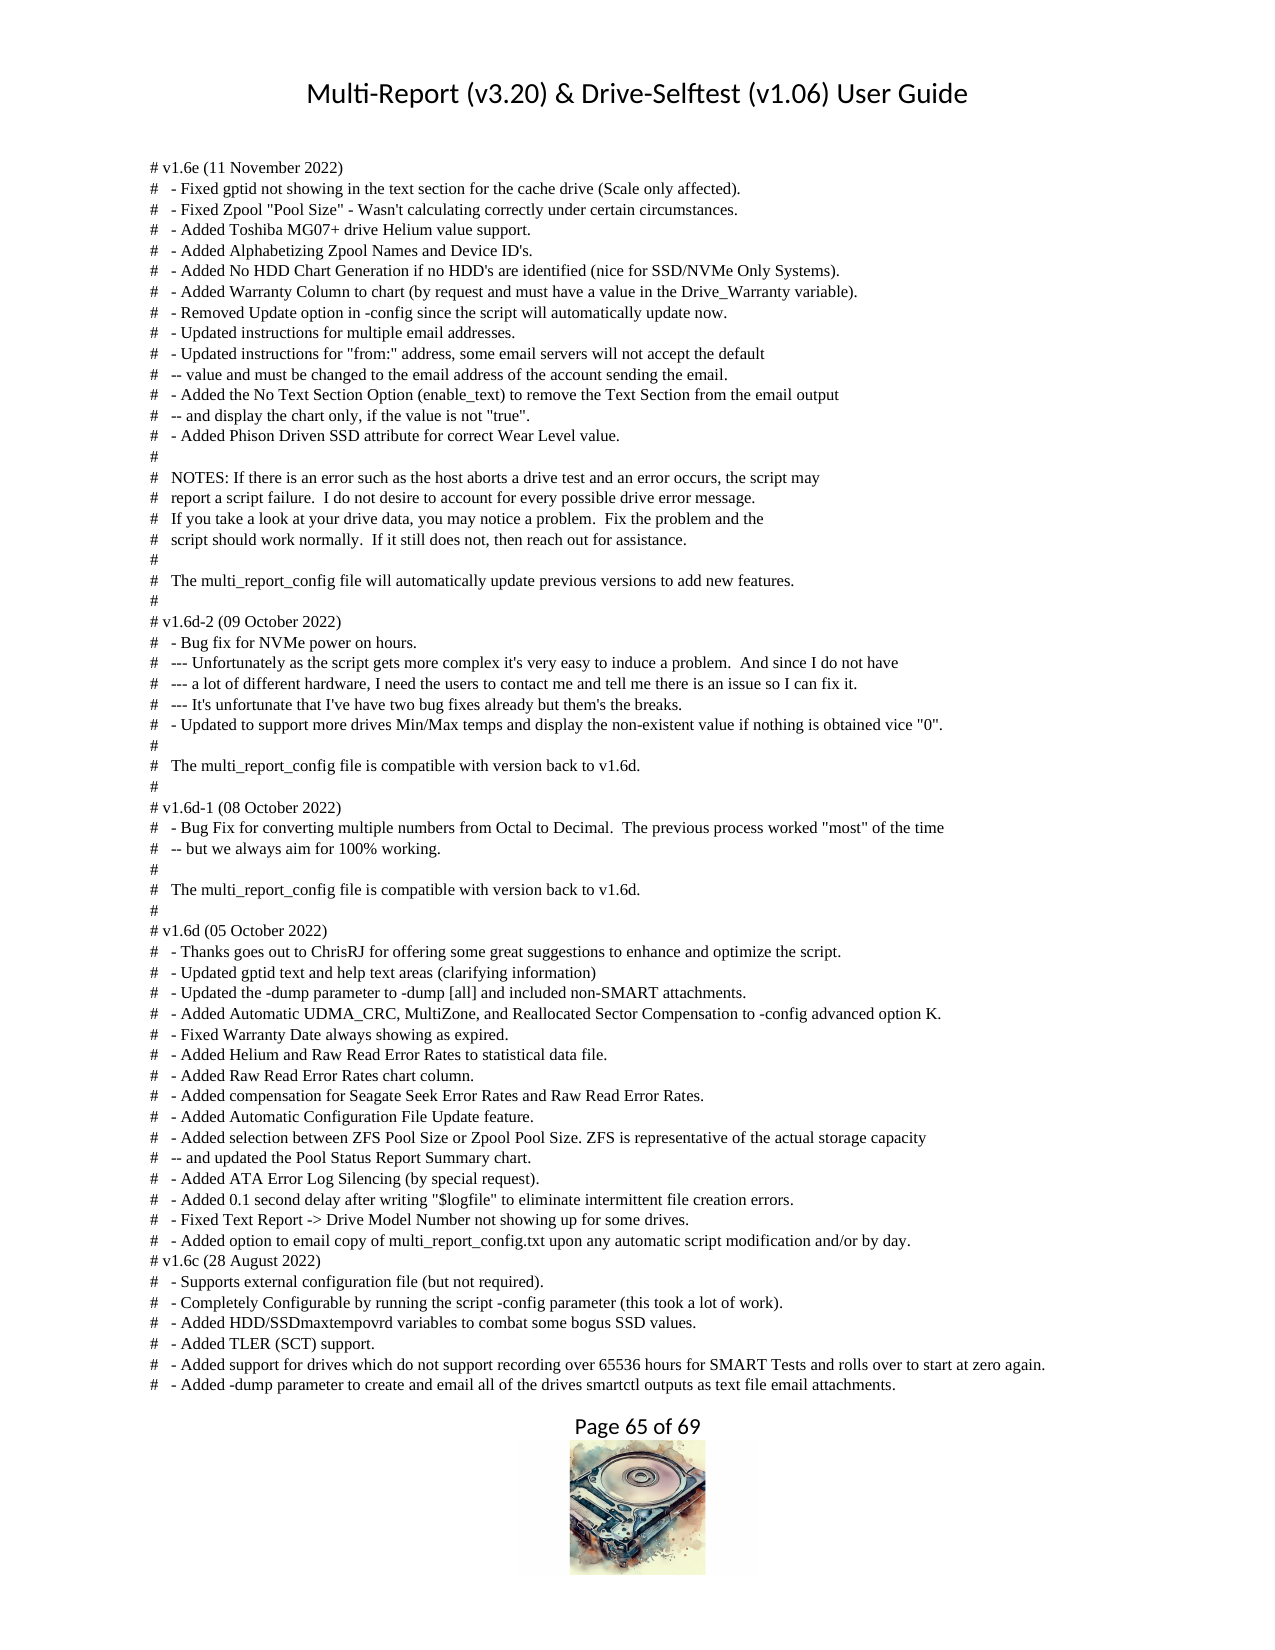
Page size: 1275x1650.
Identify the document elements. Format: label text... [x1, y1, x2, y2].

text # - Updated the -dump parameter to -dump [all] and included non-SMART attachments. [150, 983, 1125, 1002]
text # - Added Automatic Configuration File Update feature. [150, 1107, 1125, 1126]
text # [150, 447, 1125, 466]
text # - Added -dump parameter to create and email all of the drives smartctl outputs as text file email attachments. [150, 1375, 1125, 1394]
text # v1.6d (05 October 2022) [150, 921, 1125, 940]
text # v1.6e (11 November 2022) [150, 158, 1125, 177]
text # - Added TLER (SCT) support. [150, 1334, 1125, 1353]
text # v1.6d-2 (09 October 2022) [150, 612, 1125, 631]
text # - Fixed gptid not showing in the text section for the cache drive (Scale only affected). [150, 179, 1125, 198]
text # - Added HDD/SSDmaxtempovrd variables to combat some bogus SSD values. [150, 1313, 1125, 1332]
text # - Added Automatic UDMA_CRC, MultiZone, and Reallocated Sector Compensation to -config advanced option K. [150, 1004, 1125, 1023]
text # --- Unfortunately as the script gets more complex it's very easy to induce a problem. And since I do not have [150, 653, 1125, 672]
text # report a script failure. I do not desire to account for every possible drive error message. [150, 488, 1125, 507]
text # - Added Raw Read Error Rates chart column. [150, 1066, 1125, 1085]
text # - Added support for drives which do not support recording over 65536 hours for SMART Tests and rolls over to start at zero again. [150, 1354, 1125, 1373]
text # - Added Warranty Column to chart (by request and must have a value in the Drive_Warranty variable). [150, 282, 1125, 301]
text # The multi_report_config file is compatible with version back to v1.6d. [150, 880, 1125, 899]
text # [150, 901, 1125, 920]
text # - Updated gptid text and help text areas (clarifying information) [150, 962, 1125, 982]
text # - Added Helium and Raw Read Error Rates to statistical data file. [150, 1045, 1125, 1064]
text # - Added compensation for Seagate Seek Error Rates and Raw Read Error Rates. [150, 1086, 1125, 1105]
text # - Added No HDD Chart Generation if no HDD's are identified (nice for SSD/NVMe Only Systems). [150, 261, 1125, 280]
text # - Fixed Warranty Date always showing as expired. [150, 1024, 1125, 1043]
text # - Completely Configurable by running the script -config parameter (this took a lot of work). [150, 1292, 1125, 1312]
text # [150, 591, 1125, 610]
text # -- value and must be changed to the email address of the account sending the email. [150, 364, 1125, 383]
text # v1.6d-1 (08 October 2022) [150, 797, 1125, 817]
text # [150, 859, 1125, 878]
text # [150, 736, 1125, 755]
text # - Added Toshiba MG07+ drive Helium value support. [150, 220, 1125, 239]
text # script should work normally. If it still does not, then reach out for assistance. [150, 529, 1125, 548]
text # - Supports external configuration file (but not required). [150, 1272, 1125, 1291]
text # - Added Alphabetizing Zpool Names and Device ID's. [150, 241, 1125, 260]
text # [150, 550, 1125, 569]
text # -- and updated the Pool Status Report Summary chart. [150, 1148, 1125, 1167]
text # If you take a look at your drive data, you may notice a problem. Fix the problem and the [150, 509, 1125, 528]
text # - Bug fix for NVMe power on hours. [150, 632, 1125, 652]
text # [150, 777, 1125, 796]
text # - Thanks goes out to ChrisRJ for offering some great suggestions to enhance and optimize the script. [150, 942, 1125, 961]
text # - Removed Update option in -config since the script will automatically update now. [150, 302, 1125, 322]
text # - Added Phison Driven SSD attribute for correct Wear Level value. [150, 426, 1125, 445]
text # - Added ATA Error Log Silencing (by special request). [150, 1169, 1125, 1188]
text # - Added the No Text Section Option (enable_text) to remove the Text Section from the email output [150, 385, 1125, 404]
text # v1.6c (28 August 2022) [150, 1251, 1125, 1270]
text # -- but we always aim for 100% working. [150, 839, 1125, 858]
text # - Updated instructions for multiple email addresses. [150, 323, 1125, 342]
text # --- a lot of different hardware, I need the users to contact me and tell me there is an issue so I can fix it. [150, 674, 1125, 693]
text # - Bug Fix for converting multiple numbers from Octal to Decimal. The previous process worked "most" of the time [150, 818, 1125, 837]
text # The multi_report_config file will automatically update previous versions to add new features. [150, 571, 1125, 590]
text # The multi_report_config file is compatible with version back to v1.6d. [150, 756, 1125, 775]
text # -- and display the chart only, if the value is not "true". [150, 406, 1125, 425]
text # - Updated to support more drives Min/Max temps and display the non-existent value if nothing is obtained vice "0". [150, 715, 1125, 734]
text # --- It's unfortunate that I've have two bug fixes already but them's the breaks. [150, 694, 1125, 713]
text # - Fixed Zpool "Pool Size" - Wasn't calculating correctly under certain circumstances. [150, 199, 1125, 218]
text # NOTES: If there is an error such as the host aborts a drive test and an error occurs, the script may [150, 467, 1125, 487]
text # - Added 0.1 second delay after writing "$logfile" to eliminate intermittent file creation errors. [150, 1189, 1125, 1208]
text # - Updated instructions for "from:" address, some email servers will not accept the default [150, 344, 1125, 363]
picture [517, 1440, 758, 1575]
text # - Fixed Text Report -> Drive Model Number not showing up for some drives. [150, 1210, 1125, 1229]
text # - Added option to email copy of multi_report_config.txt upon any automatic script modification and/or by day. [150, 1231, 1125, 1250]
text # - Added selection between ZFS Pool Size or Zpool Pool Size. ZFS is representative of the actual storage capacity [150, 1127, 1125, 1147]
